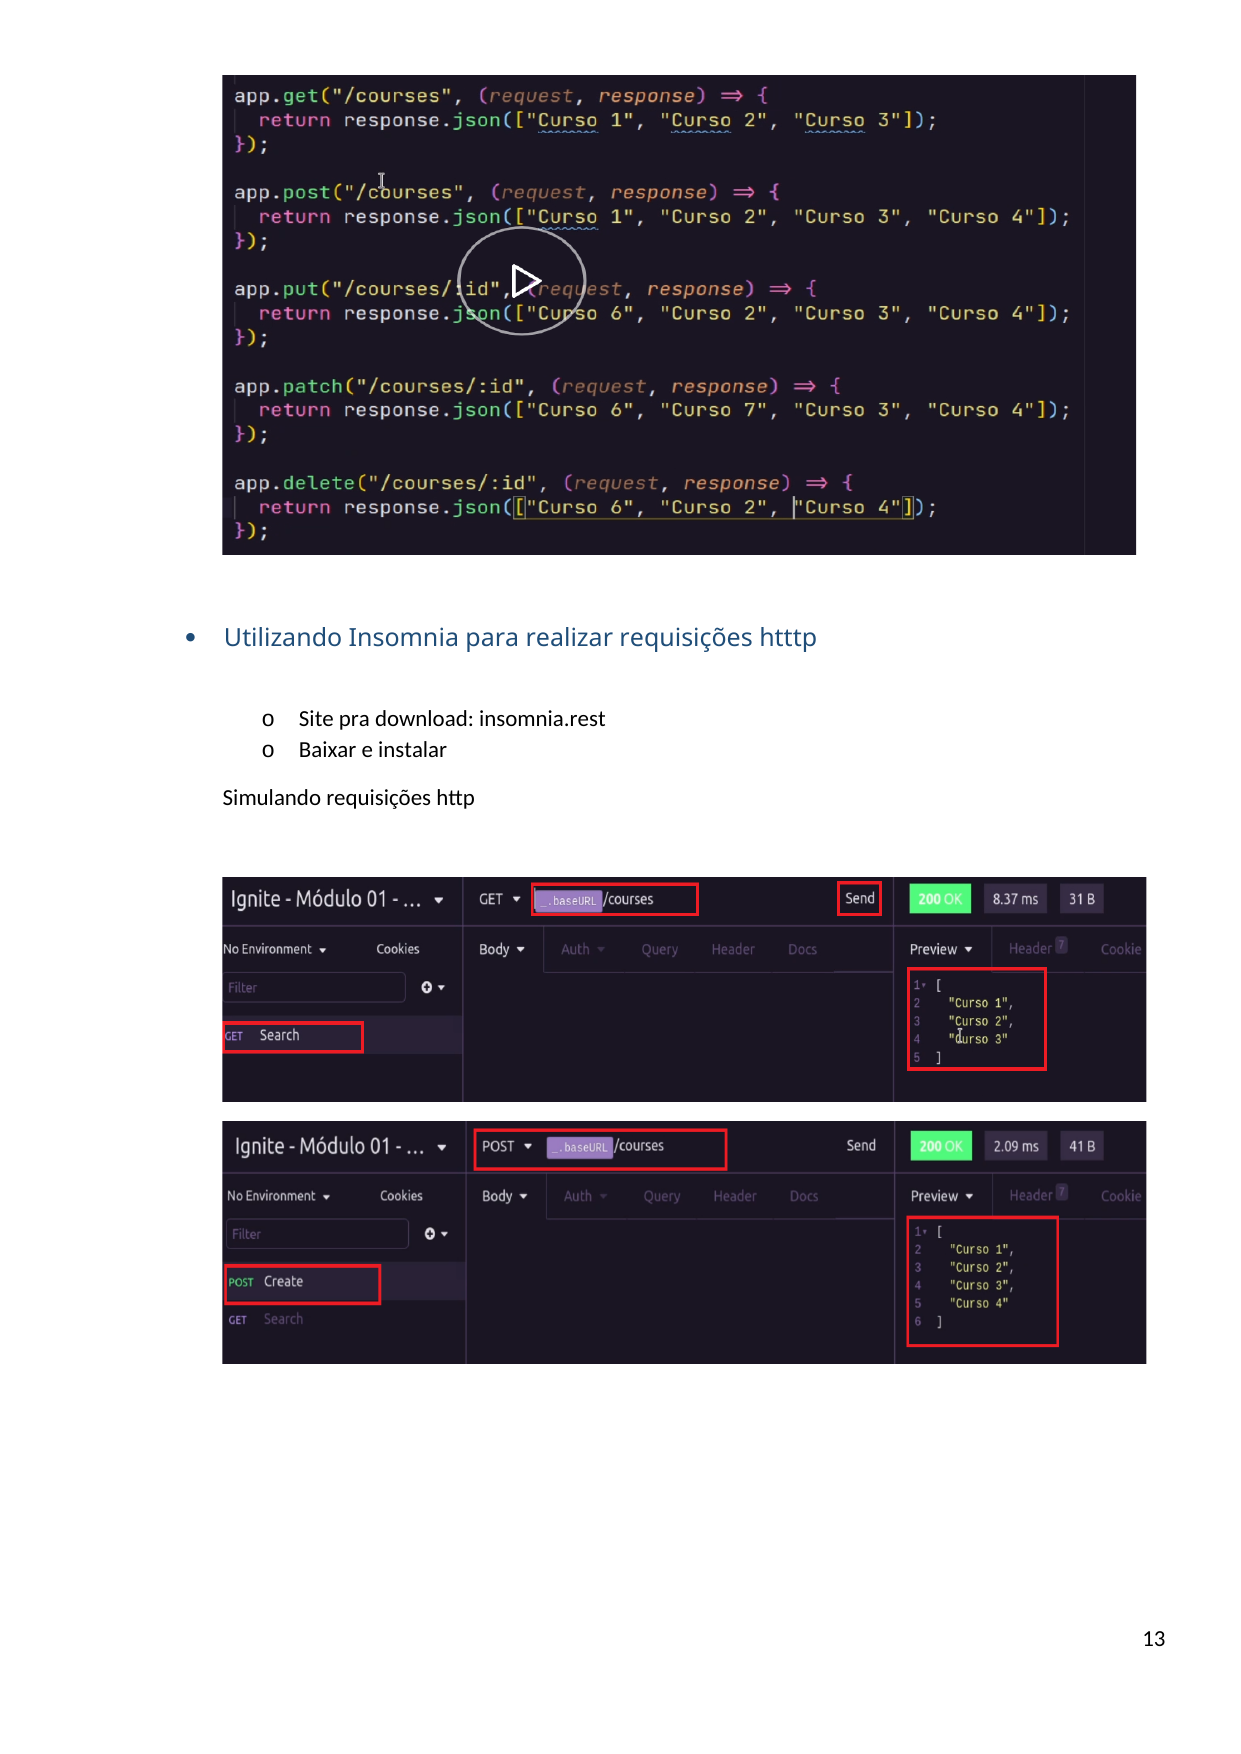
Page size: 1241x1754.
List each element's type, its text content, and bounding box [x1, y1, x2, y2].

text Simulando requisições http [222, 783, 1165, 811]
list Baixar e instalar [261, 735, 1165, 764]
picture [222, 1121, 1147, 1364]
subtitle Utilizando Insomnia para realizar requisições htttp [186, 620, 1165, 654]
list Site pra download: insomnia.rest [261, 704, 1165, 733]
picture [222, 877, 1147, 1102]
picture [222, 75, 1137, 555]
